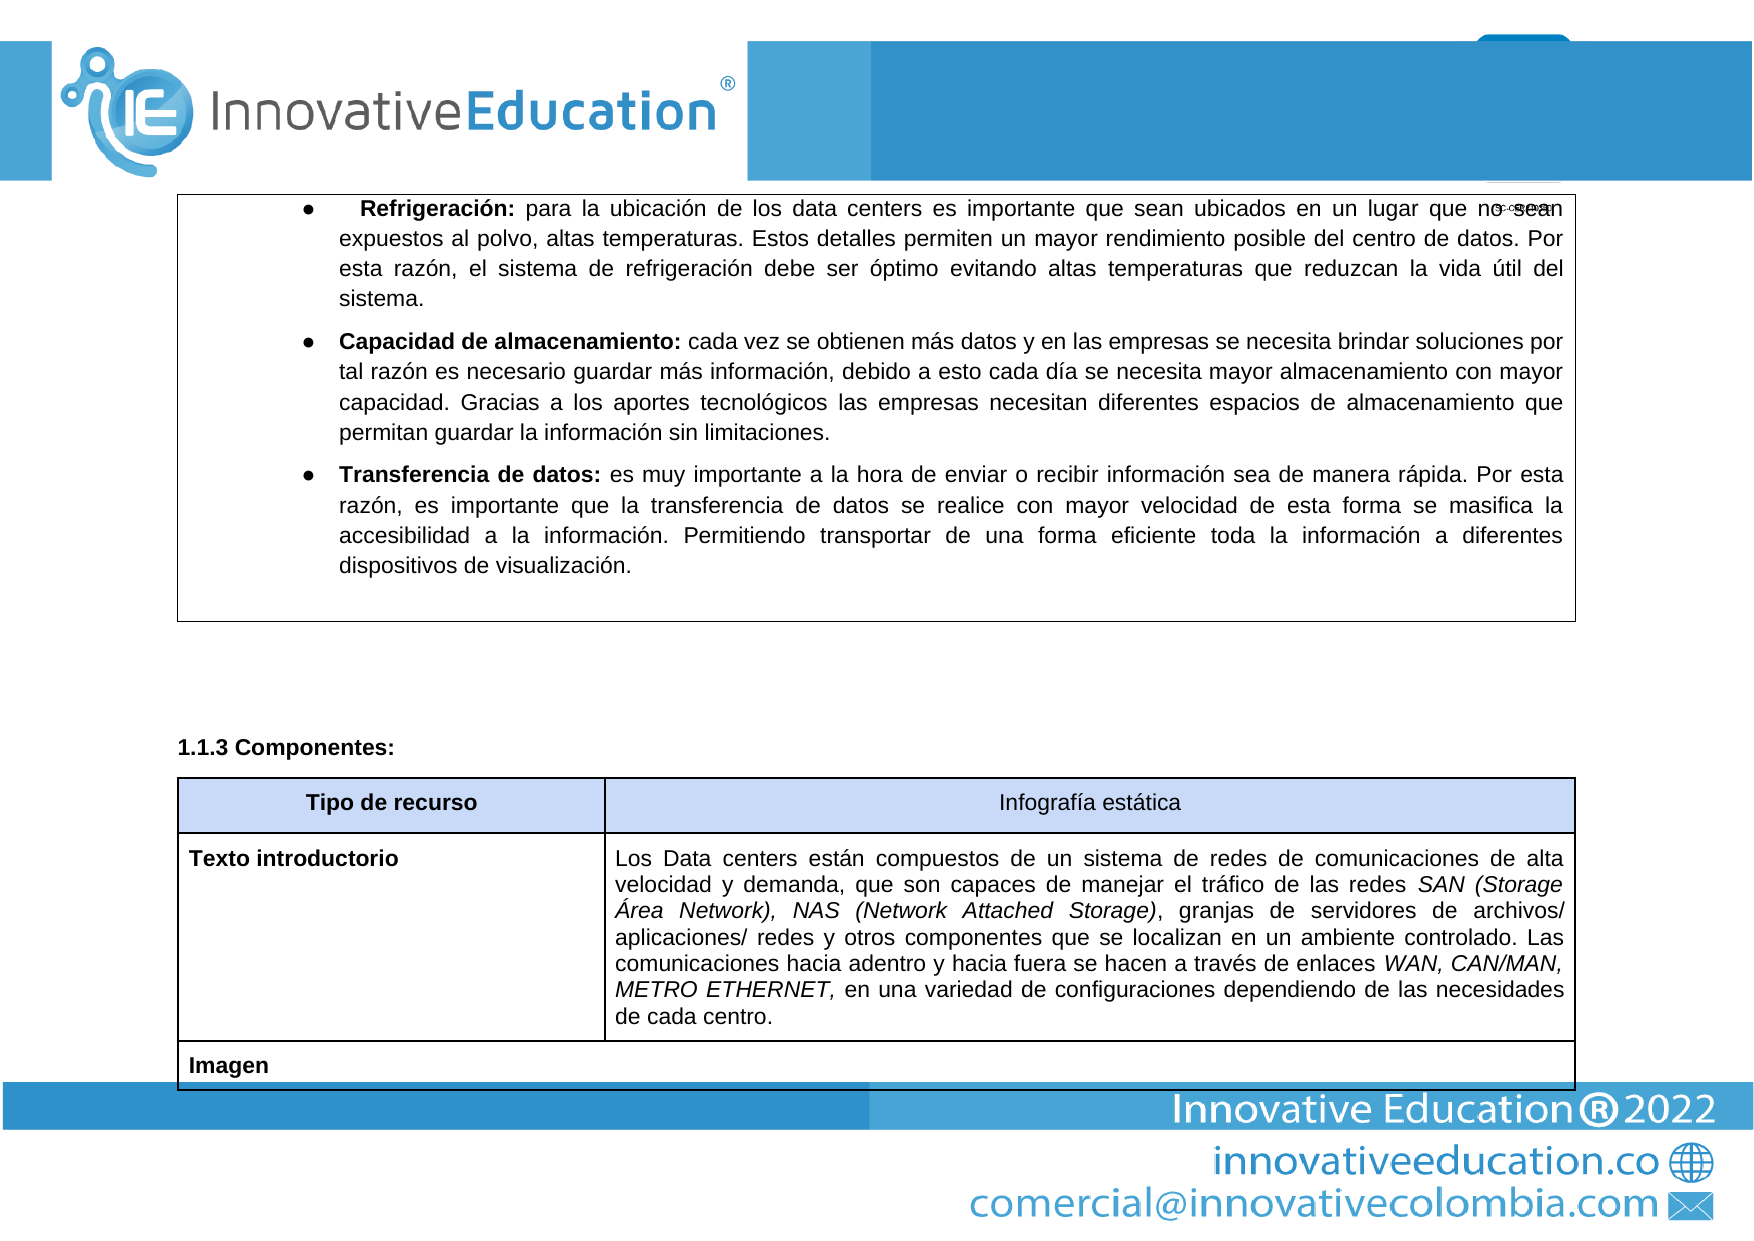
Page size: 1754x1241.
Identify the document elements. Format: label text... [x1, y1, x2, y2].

picture [2, 1080, 1754, 1227]
table_header Tipo de recurso [179, 779, 604, 832]
table_cell Los Data centers están compuestos de un sistema de redes de comunicaciones de alta velocidad y demanda, que son capaces de manejar el tráfico de las redes SAN (Storage Área Network), NAS (Network Attached Storage), granjas de servidores de archivos/ aplicaciones/ redes y otros componentes que se localizan en un ambiente controlado. Las comunicaciones hacia adentro y hacia fuera se hacen a través de enlaces WAN, CAN/MAN, METRO ETHERNET, en una variedad de configuraciones dependiendo de las necesidades de cada centro. [606, 834, 1574, 1039]
picture [0, 28, 1752, 194]
table_header Infografía estática [606, 779, 1574, 832]
text 1.1.3 Componentes: [177, 734, 1577, 760]
table_cell Texto introductorio [179, 834, 604, 1039]
